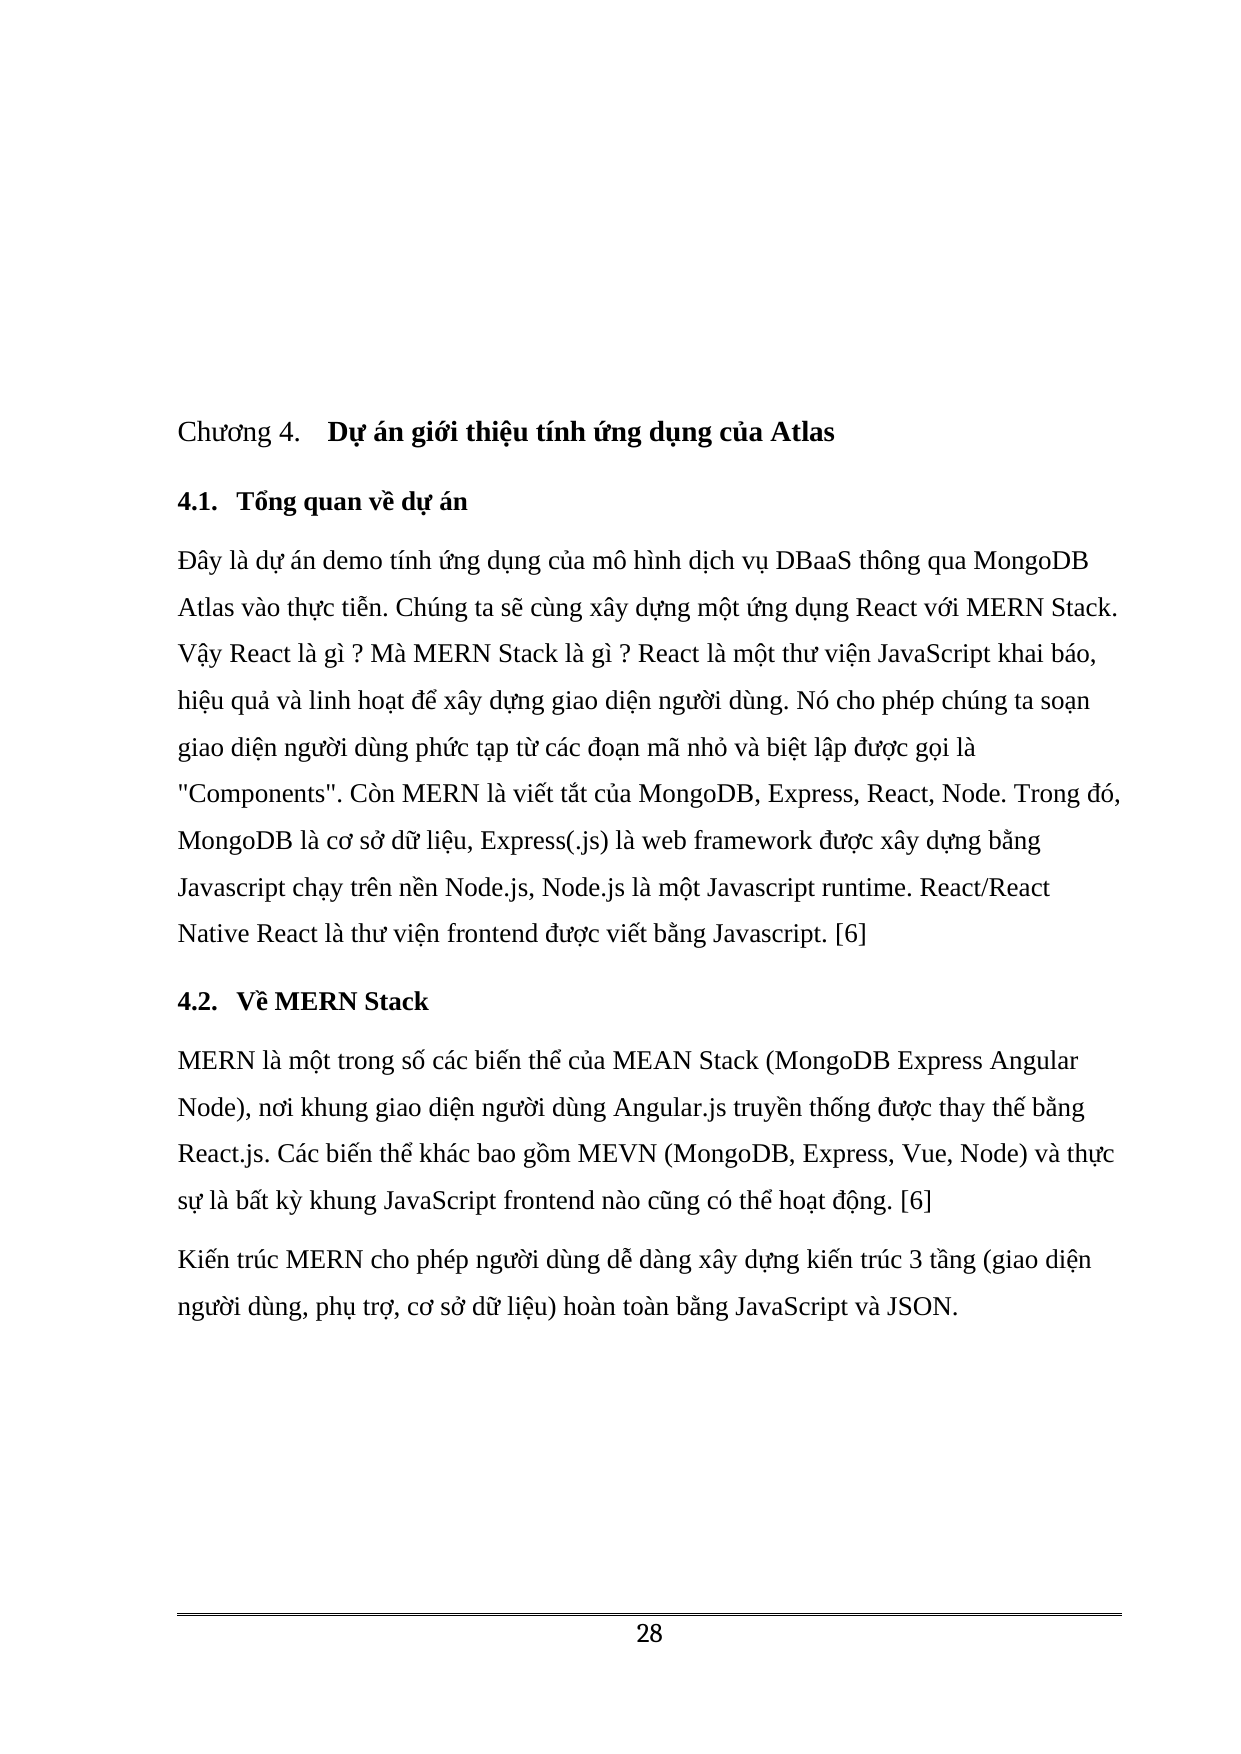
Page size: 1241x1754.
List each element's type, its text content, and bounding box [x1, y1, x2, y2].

text MERN là một trong số các biến thể của MEAN Stack (MongoDB Express Angular Node), nơi khung giao diện người dùng Angular.js truyền thống được thay thế bằng React.js. Các biến thể khác bao gồm MEVN (MongoDB, Express, Vue, Node) và thực sự là bất kỳ khung JavaScript frontend nào cũng có thể hoạt động. [177, 1044, 1122, 1215]
subtitle Tổng quan về dự án [177, 485, 1122, 516]
subtitle Dự án giới thiệu tính ứng dụng của Atlas [177, 414, 1122, 447]
text Kiến trúc MERN cho phép người dùng dễ dàng xây dựng kiến ​​trúc 3 tầng (giao diện người dùng, phụ trợ, cơ sở dữ liệu) hoàn toàn bằng JavaScript và JSON. [177, 1243, 1122, 1321]
subtitle Về MERN Stack [177, 985, 1122, 1016]
text Đây là dự án demo tính ứng dụng của mô hình dịch vụ DBaaS thông qua MongoDB Atlas vào thực tiễn. Chúng ta sẽ cùng xây dựng một ứng dụng React với MERN Stack. Vậy React là gì ? Mà MERN Stack là gì ? React là một thư viện JavaScript khai báo, hiệu quả và linh hoạt để xây dựng giao diện người dùng. Nó cho phép chúng ta soạn giao diện người dùng phức tạp từ các đoạn mã nhỏ và biệt lập được gọi là "Components". Còn MERN là viết tắt của MongoDB, Express, React, Node. Trong đó, MongoDB là cơ sở dữ liệu, Express(.js) là web framework được xây dựng bằng Javascript chạy trên nền Node.js, Node.js là một Javascript runtime. React/React Native React là thư viện frontend được viết bằng Javascript. [177, 544, 1122, 949]
